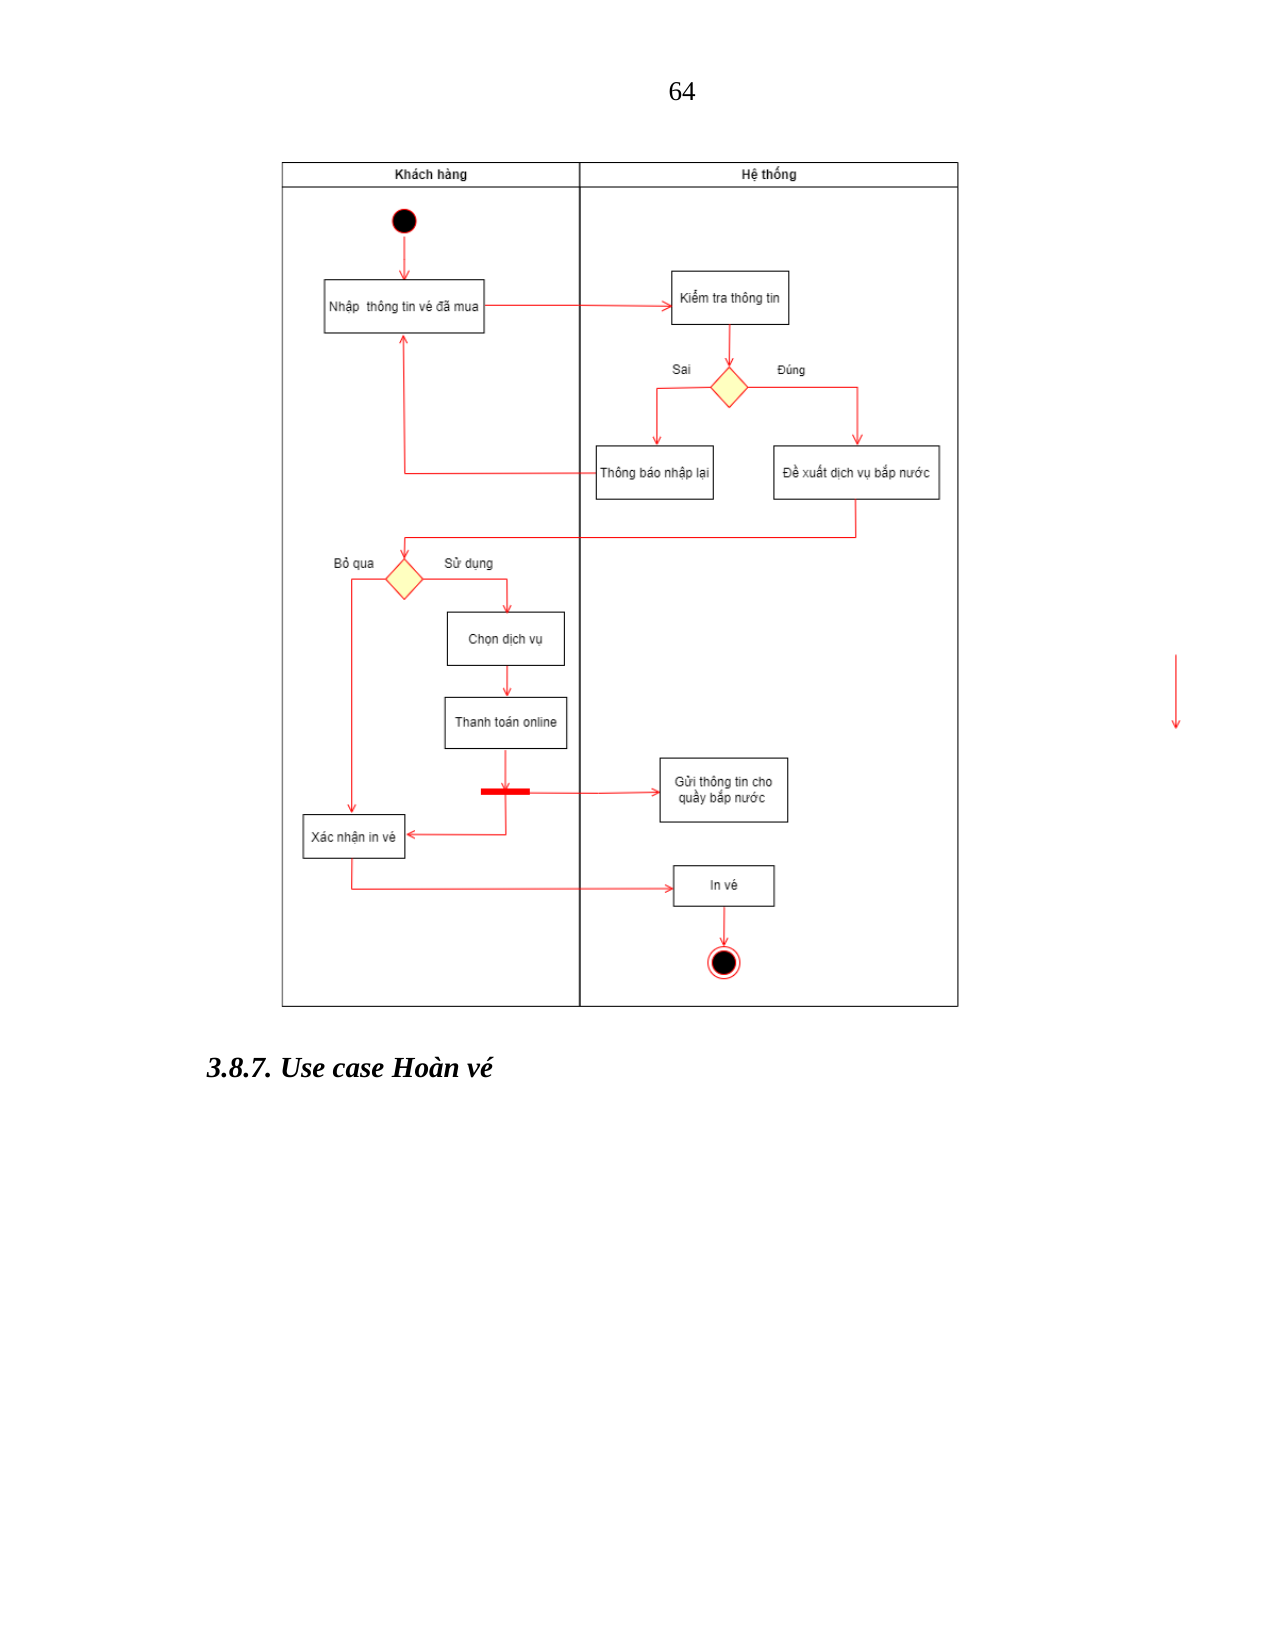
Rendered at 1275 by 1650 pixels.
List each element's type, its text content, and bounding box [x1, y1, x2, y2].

picture [281, 162, 1185, 1008]
subtitle Use case Hoàn vé [207, 1050, 1179, 1083]
